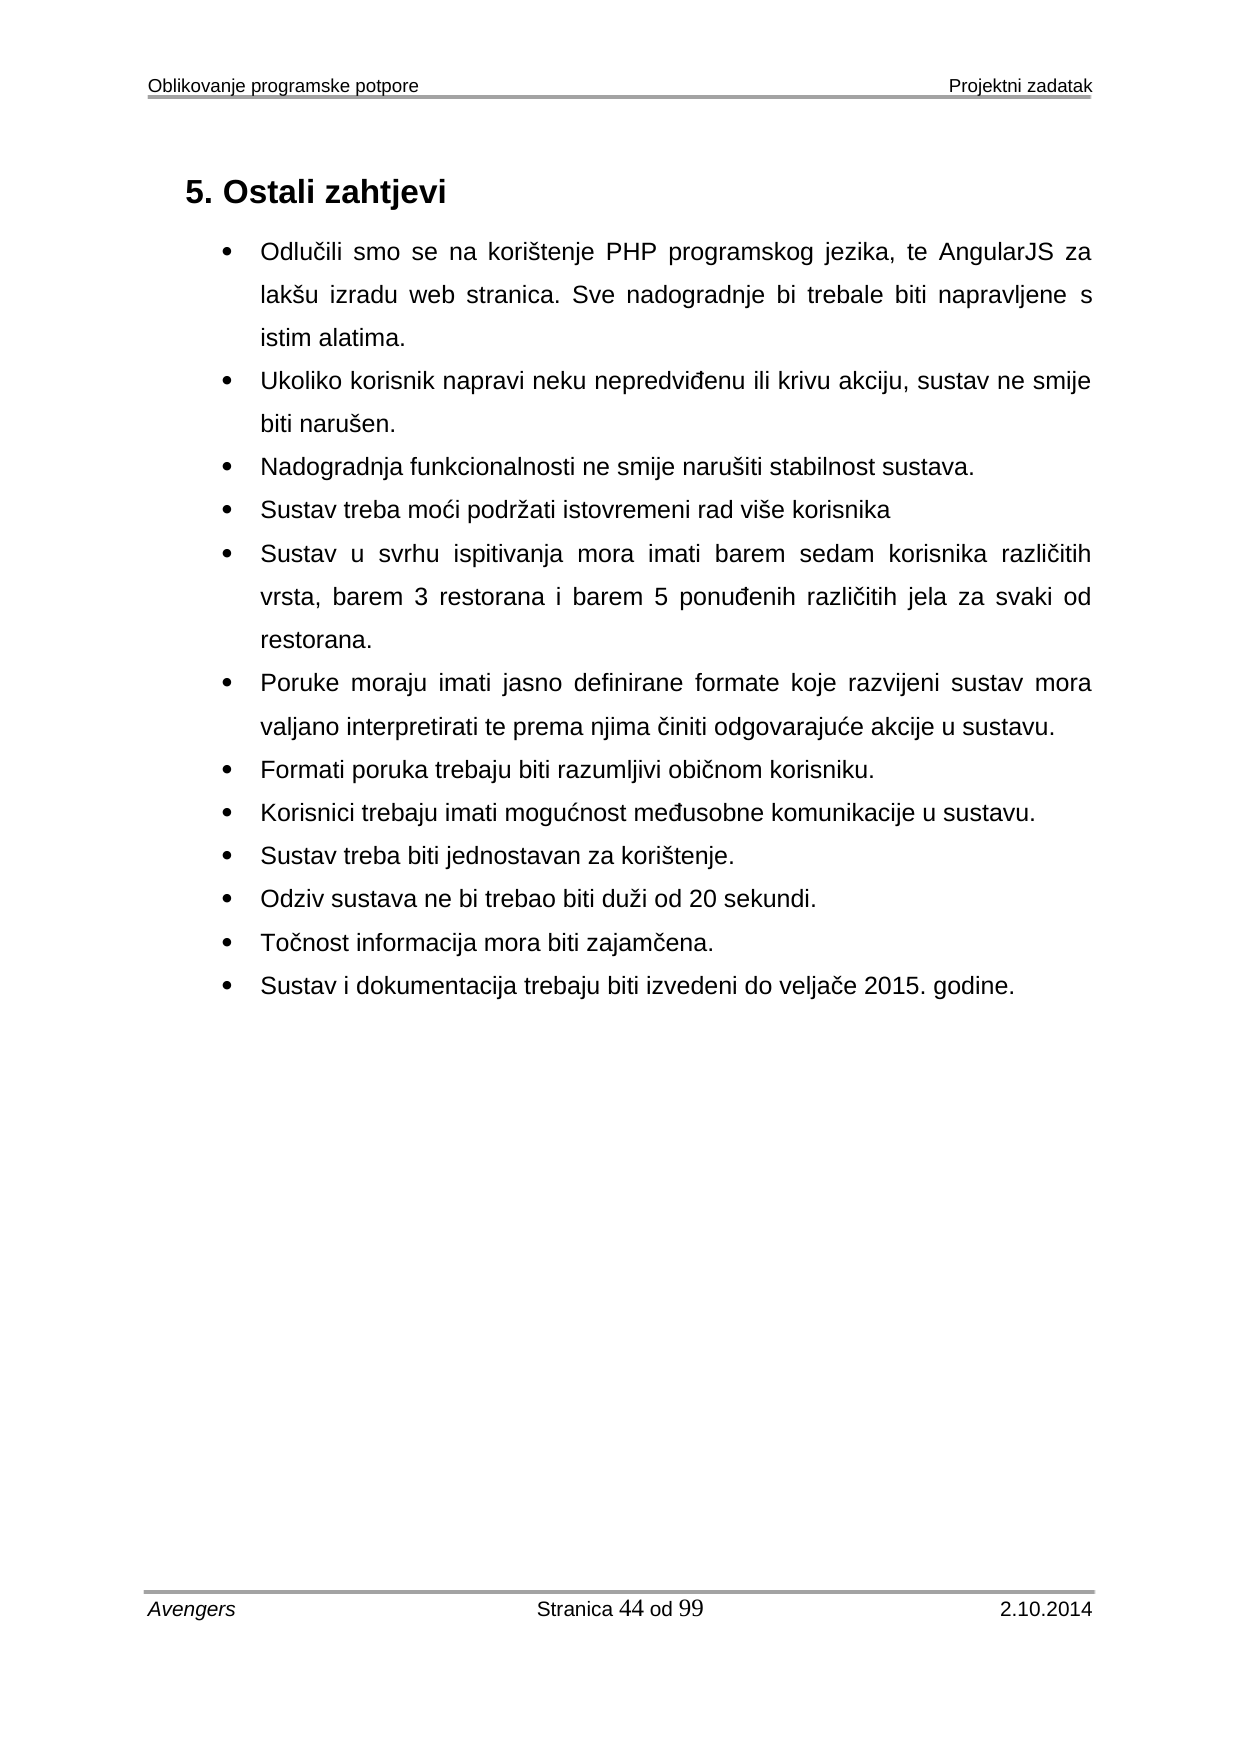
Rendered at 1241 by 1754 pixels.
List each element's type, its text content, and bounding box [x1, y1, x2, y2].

list Poruke moraju imati jasno definirane formate koje razvijeni sustav mora valjano interpretirati te prema njima činiti odgovarajuće akcije u sustavu. [223, 668, 1093, 740]
subtitle Ostali zahtjevi [185, 173, 1093, 211]
list Odziv sustava ne bi trebao biti duži od 20 sekundi. [223, 884, 1093, 913]
list Sustav u svrhu ispitivanja mora imati barem sedam korisnika različitih vrsta, barem 3 restorana i barem 5 ponuđenih različitih jela za svaki od restorana. [223, 539, 1093, 654]
list Korisnici trebaju imati mogućnost međusobne komunikacije u sustavu. [223, 798, 1093, 827]
list Sustav treba moći podržati istovremeni rad više korisnika [223, 496, 1093, 524]
list Sustav i dokumentacija trebaju biti izvedeni do veljače 2015. godine. [223, 971, 1093, 999]
picture [143, 1590, 1096, 1594]
picture [147, 95, 1092, 99]
list Sustav treba biti jednostavan za korištenje. [223, 841, 1093, 870]
list Formati poruka trebaju biti razumljivi običnom korisniku. [223, 754, 1093, 783]
list Odlučili smo se na korištenje PHP programskog jezika, te AngularJS za lakšu izradu web stranica. Sve nadogradnje bi trebale biti napravljene s istim alatima. [223, 236, 1093, 352]
list Nadogradnja funkcionalnosti ne smije narušiti stabilnost sustava. [223, 452, 1093, 481]
list Točnost informacija mora biti zajamčena. [223, 927, 1093, 956]
list Ukoliko korisnik napravi neku nepredviđenu ili krivu akciju, sustav ne smije biti narušen. [223, 366, 1093, 438]
